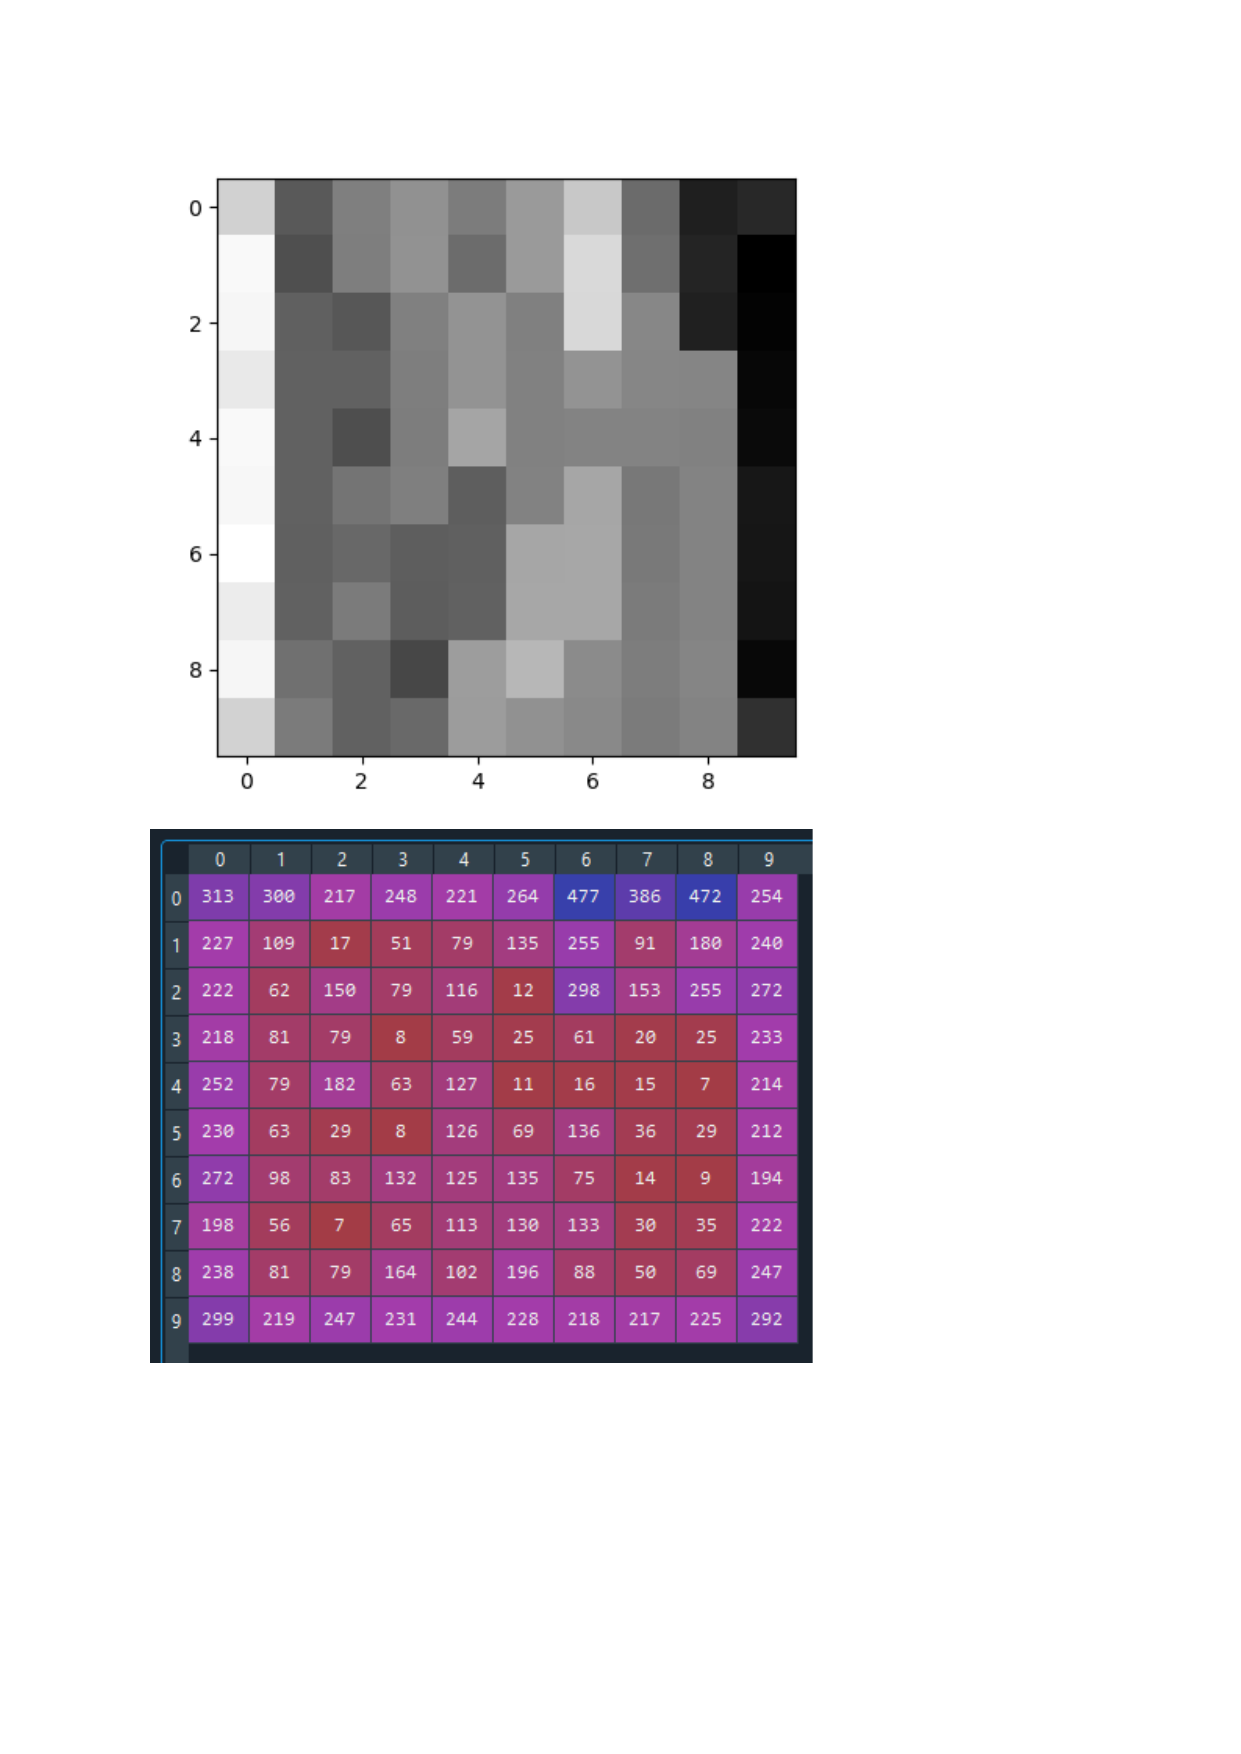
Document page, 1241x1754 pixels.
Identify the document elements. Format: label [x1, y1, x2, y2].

picture [150, 829, 813, 1363]
picture [150, 150, 833, 811]
